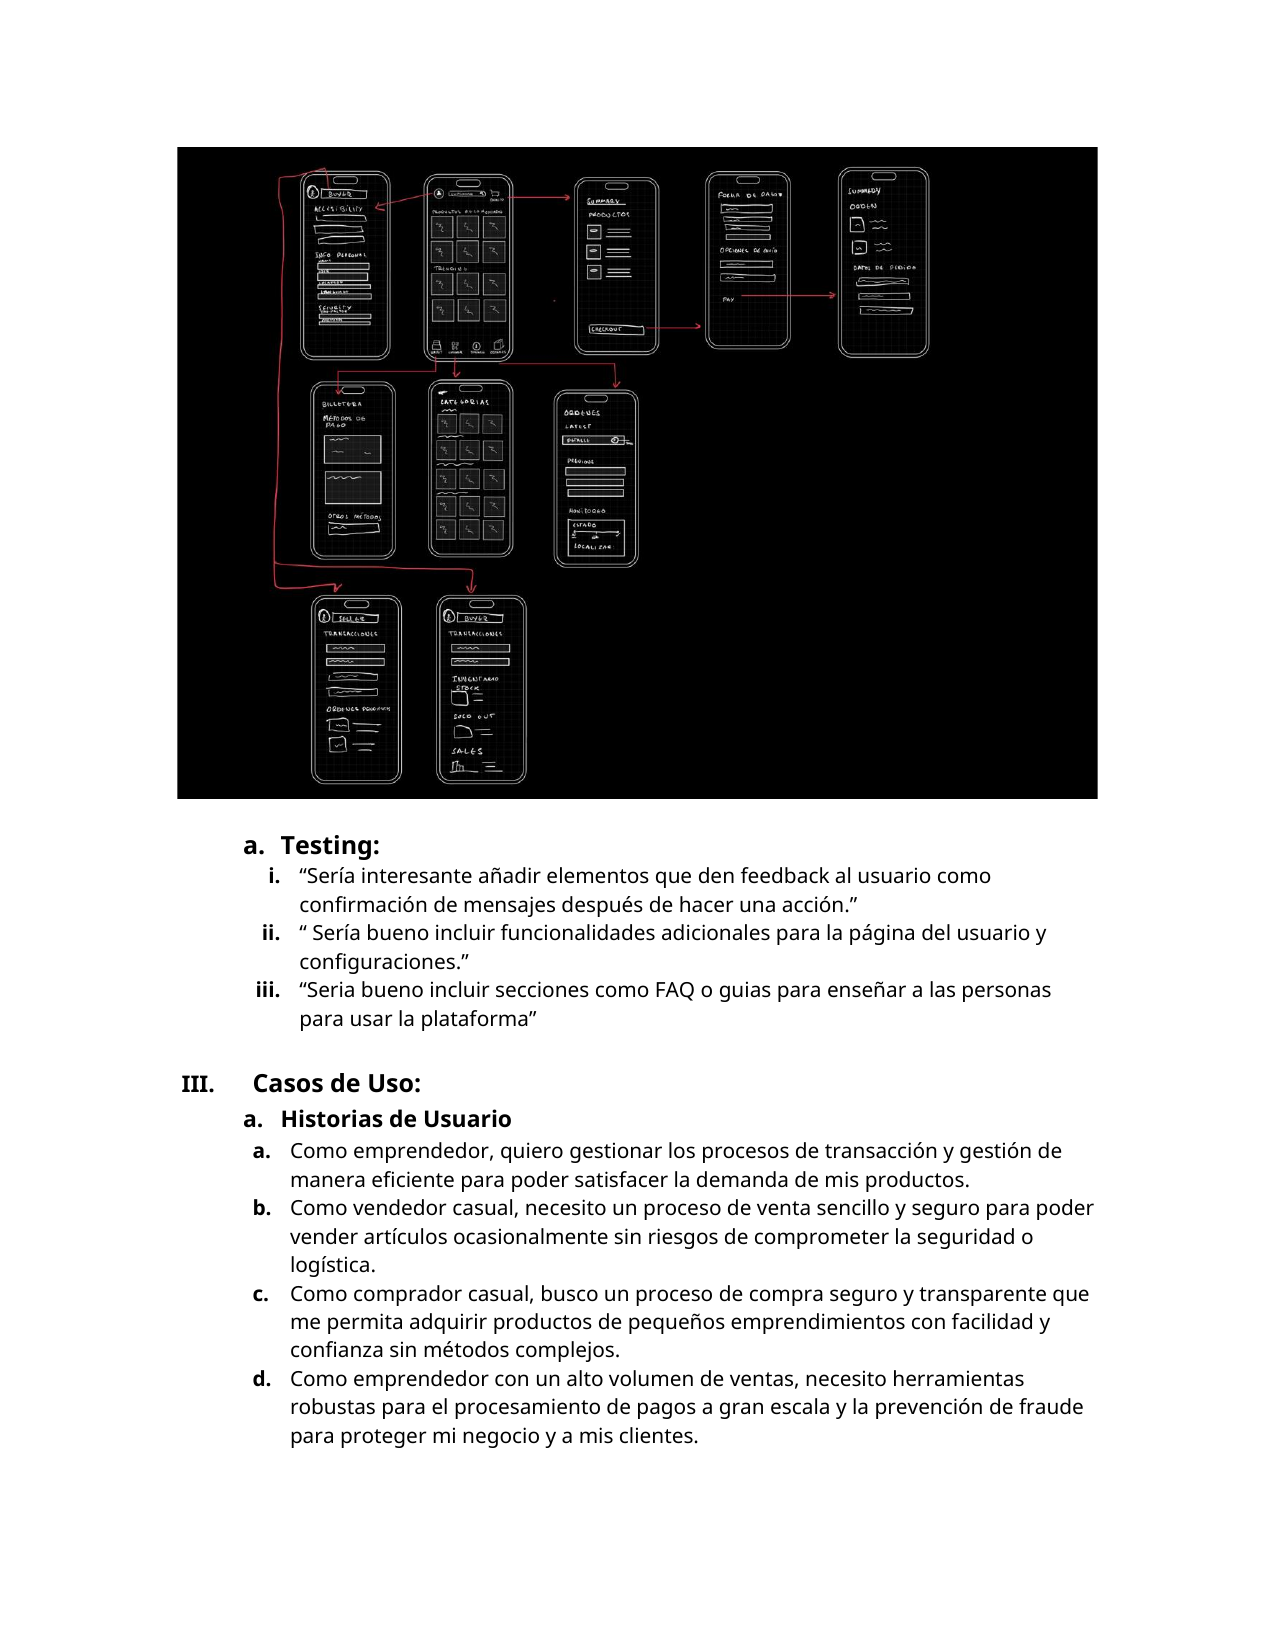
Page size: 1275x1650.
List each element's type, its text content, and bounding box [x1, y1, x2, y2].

list Como comprador casual, busco un proceso de compra seguro y transparente que me permita adquirir productos de pequeños emprendimientos con facilidad y confianza sin métodos complejos. [252, 1279, 1098, 1364]
list “Seria bueno incluir secciones como FAQ o guias para enseñar a las personas para usar la plataforma” [280, 975, 1098, 1032]
list Como vendedor casual, necesito un proceso de venta sencillo y seguro para poder vender artículos ocasionalmente sin riesgos de comprometer la seguridad o logística. [252, 1193, 1098, 1279]
list “ Sería bueno incluir funcionalidades adicionales para la página del usuario y configuraciones.” [280, 918, 1098, 975]
list Casos de Uso: [215, 1066, 1098, 1100]
list “Sería interesante añadir elementos que den feedback al usuario como confirmación de mensajes después de hacer una acción.” [280, 862, 1098, 918]
list Testing: [243, 827, 1098, 862]
list Como emprendedor, quiero gestionar los procesos de transacción y gestión de manera eficiente para poder satisfacer la demanda de mis productos. [252, 1136, 1098, 1193]
picture [177, 147, 1098, 799]
list Historias de Usuario [243, 1103, 1098, 1134]
list Como emprendedor con un alto volumen de ventas, necesito herramientas robustas para el procesamiento de pagos a gran escala y la prevención de fraude para proteger mi negocio y a mis clientes. [252, 1364, 1098, 1449]
